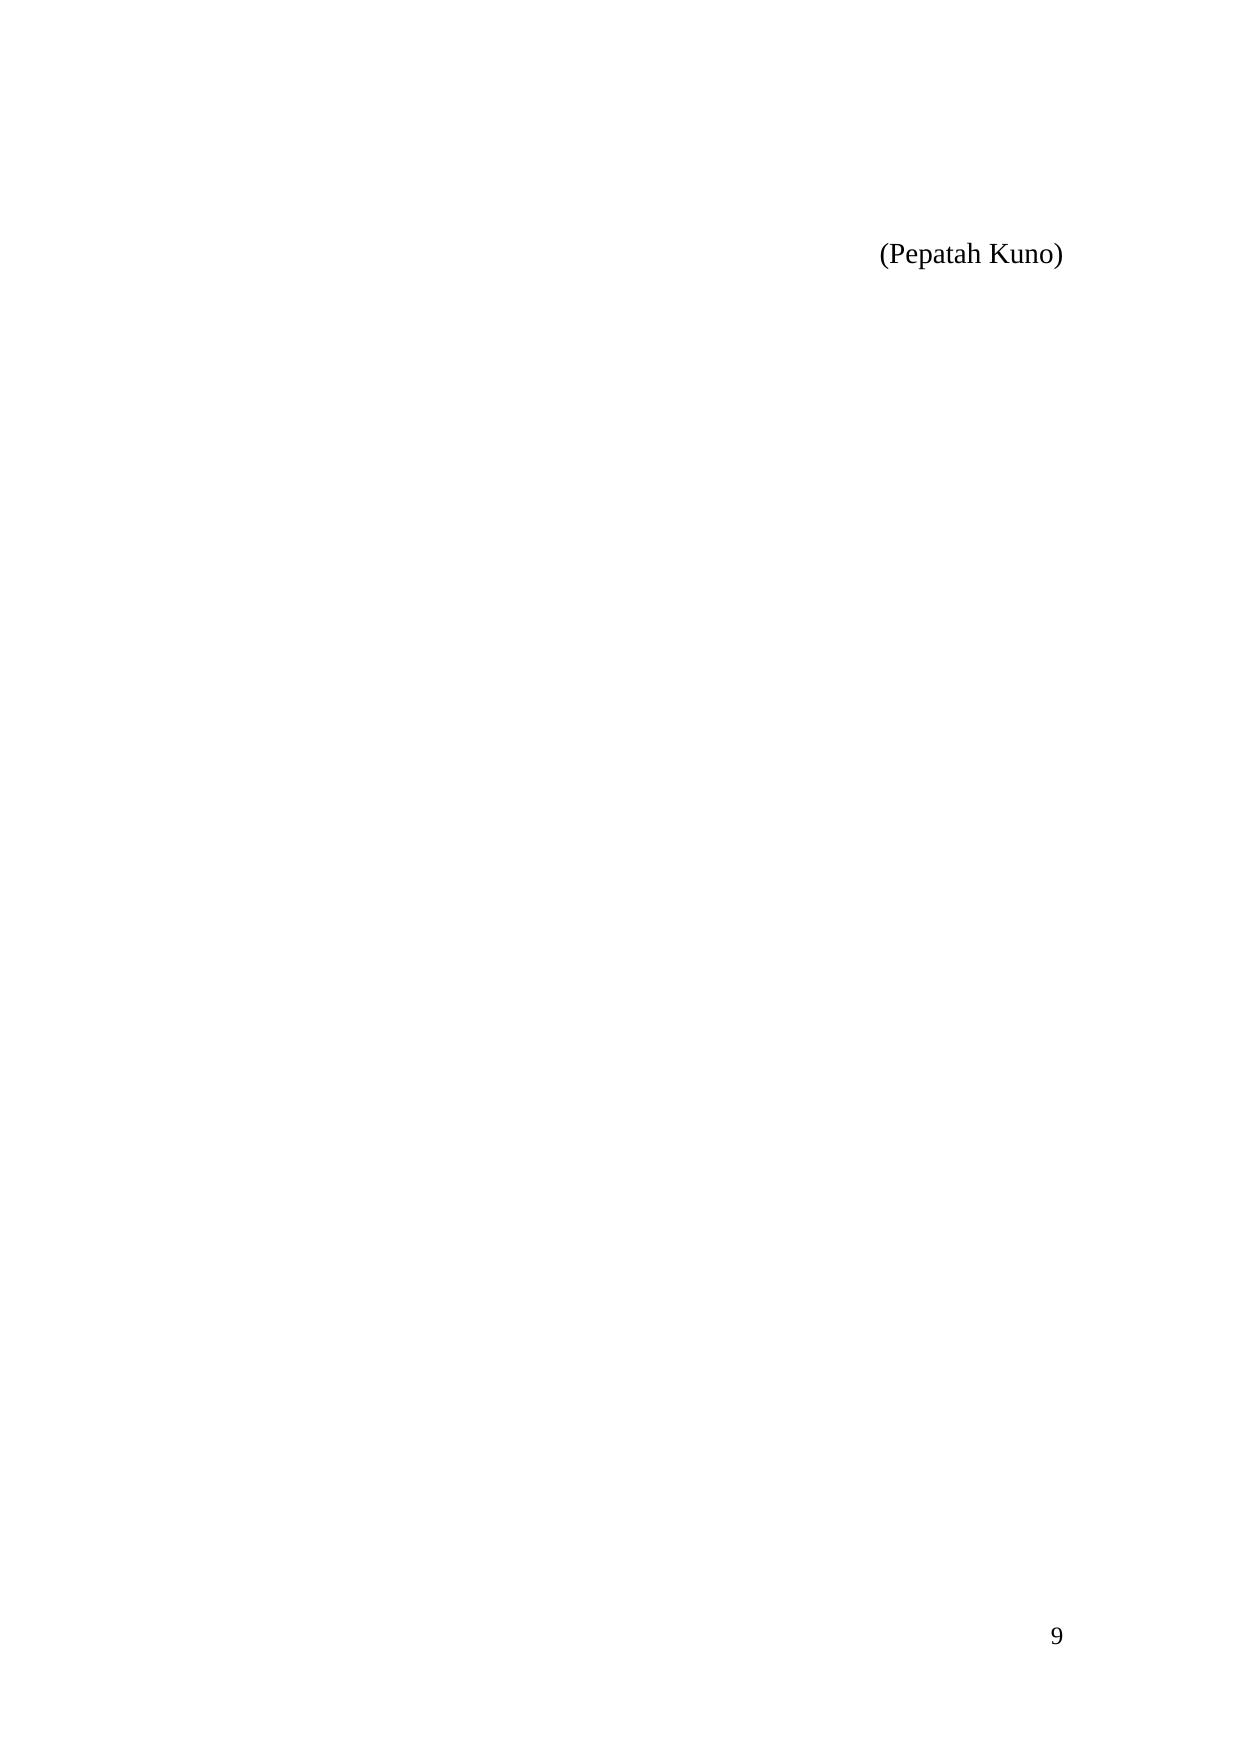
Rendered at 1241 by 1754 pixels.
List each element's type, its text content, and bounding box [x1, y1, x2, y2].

text (Pepatah Kuno) [236, 236, 1063, 270]
